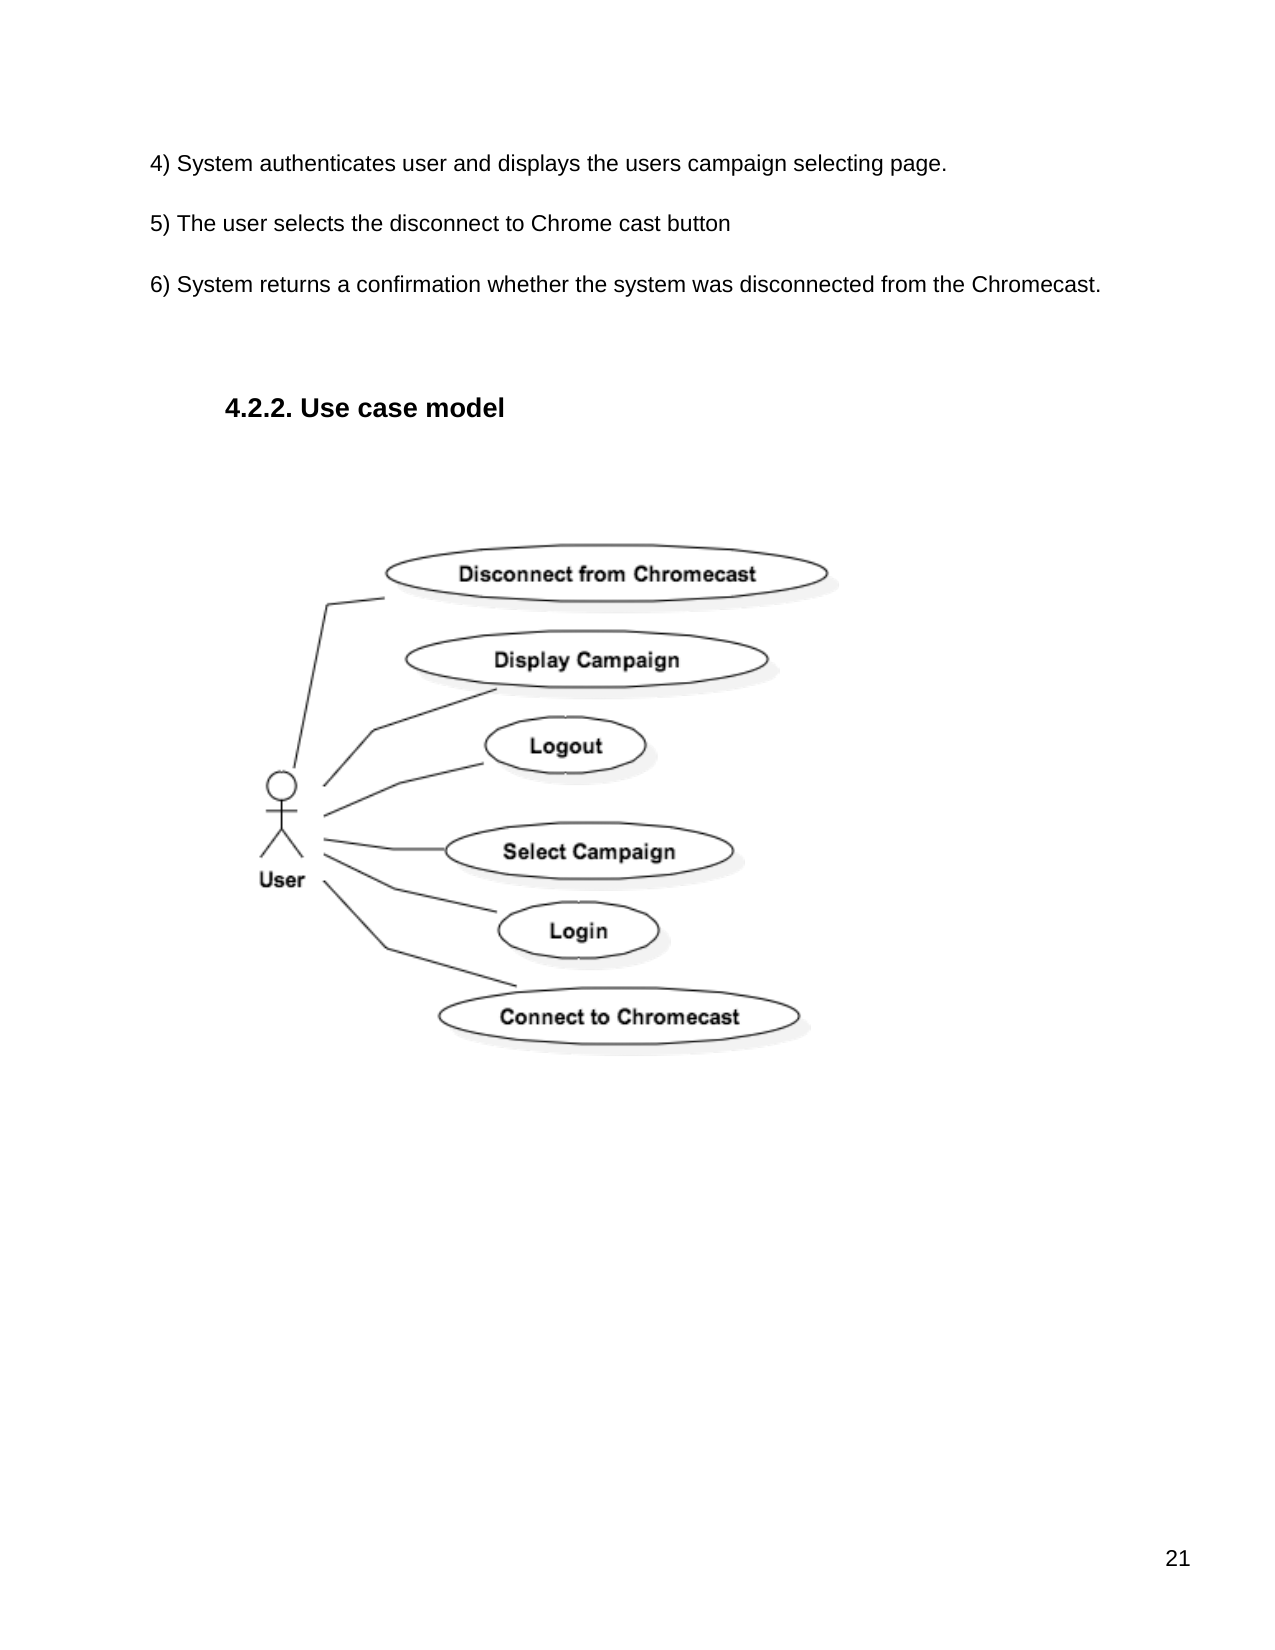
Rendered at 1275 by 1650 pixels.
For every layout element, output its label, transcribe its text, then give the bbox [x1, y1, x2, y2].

text 4.2.2. Use case model [225, 392, 1191, 423]
picture [225, 529, 844, 1061]
text 4) System authenticates user and displays the users campaign selecting page. [150, 150, 1275, 176]
text 6) System returns a confirmation whether the system was disconnected from the Chromecast. [150, 271, 1275, 297]
text 5) The user selects the disconnect to Chrome cast button [150, 210, 1275, 237]
